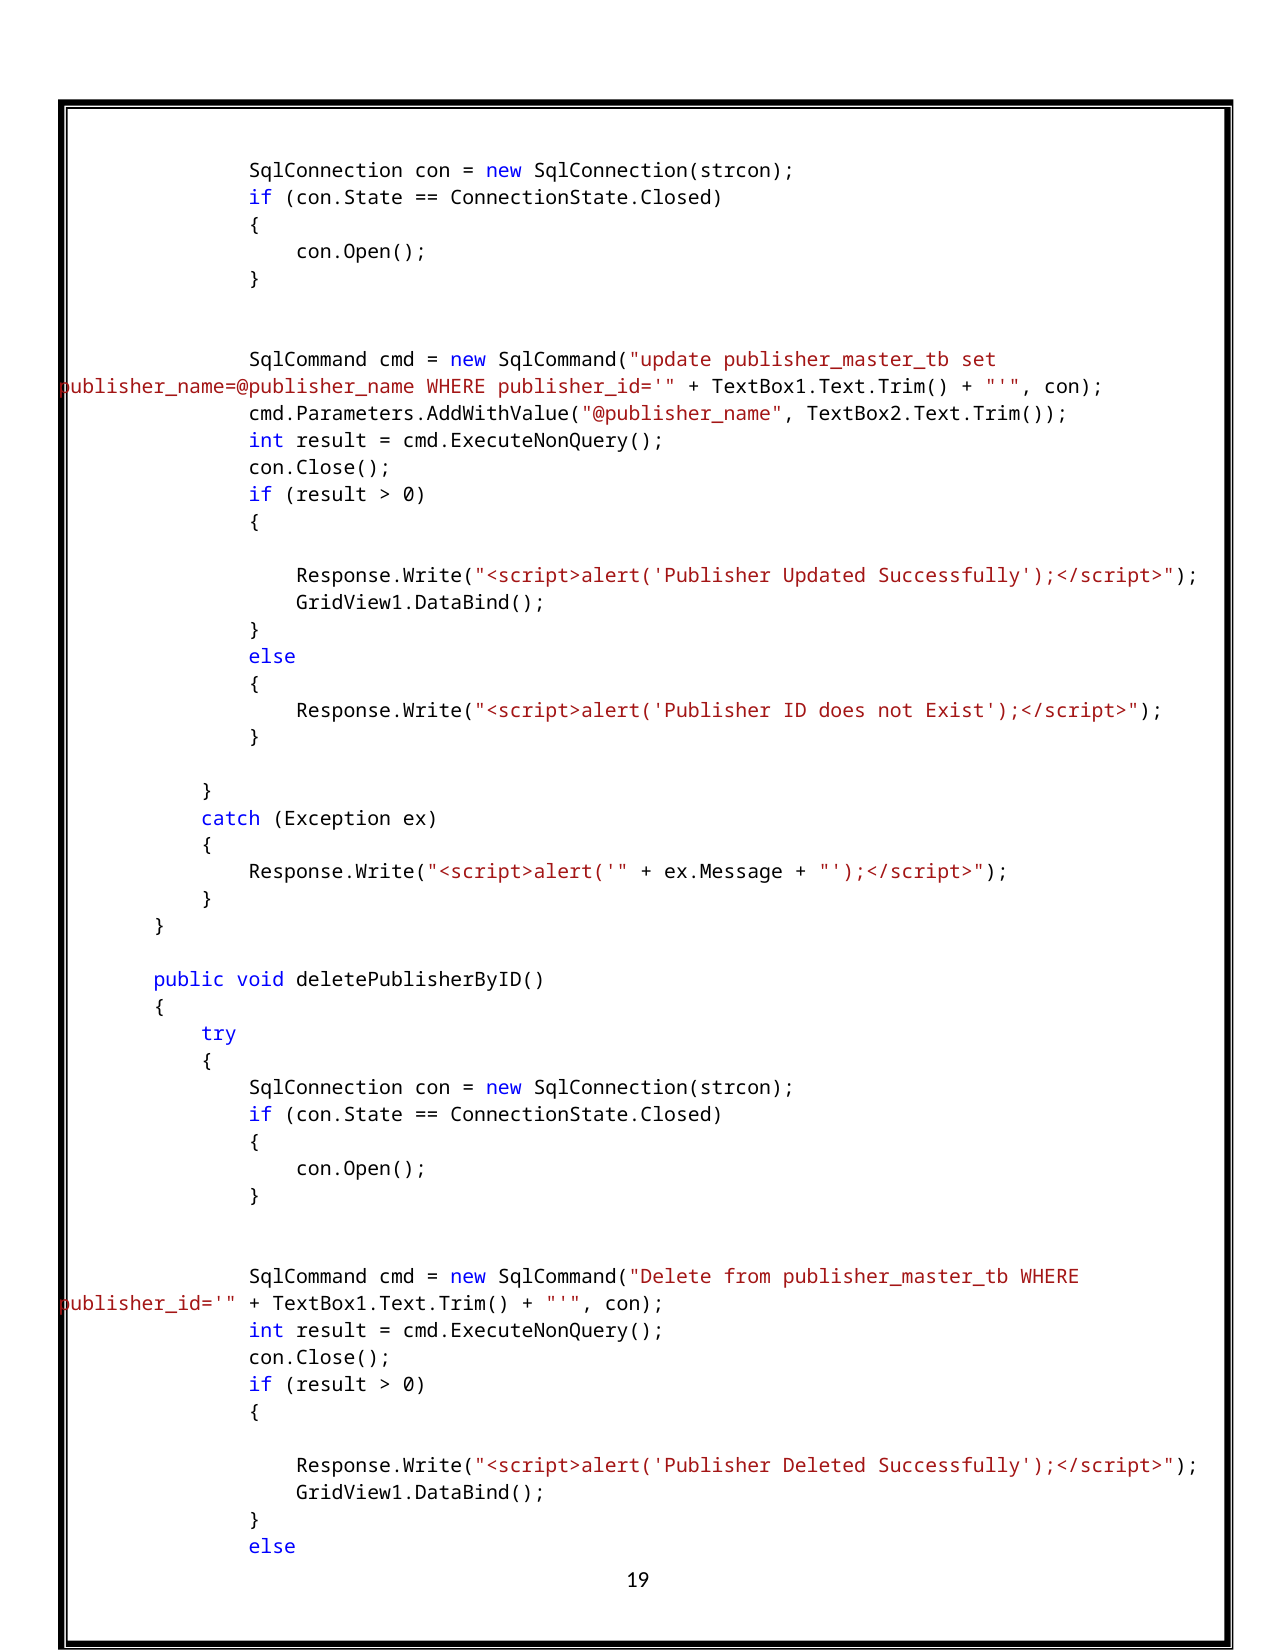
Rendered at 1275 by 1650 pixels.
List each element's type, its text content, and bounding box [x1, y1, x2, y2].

text Response.Write("<script>alert('Publisher Deleted Successfully');</script>"); [58, 1451, 1217, 1478]
text SqlCommand cmd = new SqlCommand("Delete from publisher_master_tb WHERE publisher_id='" + TextBox1.Text.Trim() + "'", con); [58, 1262, 1217, 1316]
text else [58, 642, 1217, 669]
text int result = cmd.ExecuteNonQuery(); [58, 426, 1217, 453]
text int result = cmd.ExecuteNonQuery(); [58, 1316, 1217, 1343]
text SqlCommand cmd = new SqlCommand("update publisher_master_tb set publisher_name=@publisher_name WHERE publisher_id='" + TextBox1.Text.Trim() + "'", con); [58, 345, 1217, 399]
text con.Open(); [58, 237, 1217, 264]
text { [58, 669, 1217, 696]
text con.Close(); [58, 453, 1217, 480]
text cmd.Parameters.AddWithValue("@publisher_name", TextBox2.Text.Trim()); [58, 399, 1217, 426]
text con.Open(); [58, 1154, 1217, 1181]
text } [58, 1505, 1217, 1532]
text { [58, 831, 1217, 858]
text if (con.State == ConnectionState.Closed) [58, 1101, 1217, 1127]
text try [58, 1019, 1217, 1047]
text } [58, 615, 1217, 642]
text { [58, 993, 1217, 1019]
text Response.Write("<script>alert('Publisher ID does not Exist');</script>"); [58, 696, 1217, 723]
text if (result > 0) [58, 480, 1217, 507]
text SqlConnection con = new SqlConnection(strcon); [58, 156, 1217, 183]
text Response.Write("<script>alert('" + ex.Message + "');</script>"); [58, 858, 1217, 885]
text catch (Exception ex) [58, 804, 1217, 831]
text GridView1.DataBind(); [58, 1478, 1217, 1505]
text { [58, 1397, 1217, 1424]
text if (result > 0) [58, 1370, 1217, 1397]
text if (con.State == ConnectionState.Closed) [58, 183, 1217, 210]
text { [58, 1127, 1217, 1154]
text else [58, 1532, 1217, 1559]
text { [58, 507, 1217, 534]
text } [58, 777, 1217, 804]
text } [58, 723, 1217, 750]
text Response.Write("<script>alert('Publisher Updated Successfully');</script>"); [58, 561, 1217, 588]
text public void deletePublisherByID() [58, 966, 1217, 993]
text SqlConnection con = new SqlConnection(strcon); [58, 1073, 1217, 1101]
text } [58, 912, 1217, 939]
text } [58, 885, 1217, 912]
text { [58, 210, 1217, 237]
text con.Close(); [58, 1343, 1217, 1370]
text { [58, 1047, 1217, 1073]
text GridView1.DataBind(); [58, 588, 1217, 615]
text } [58, 1181, 1217, 1208]
text } [58, 264, 1217, 291]
